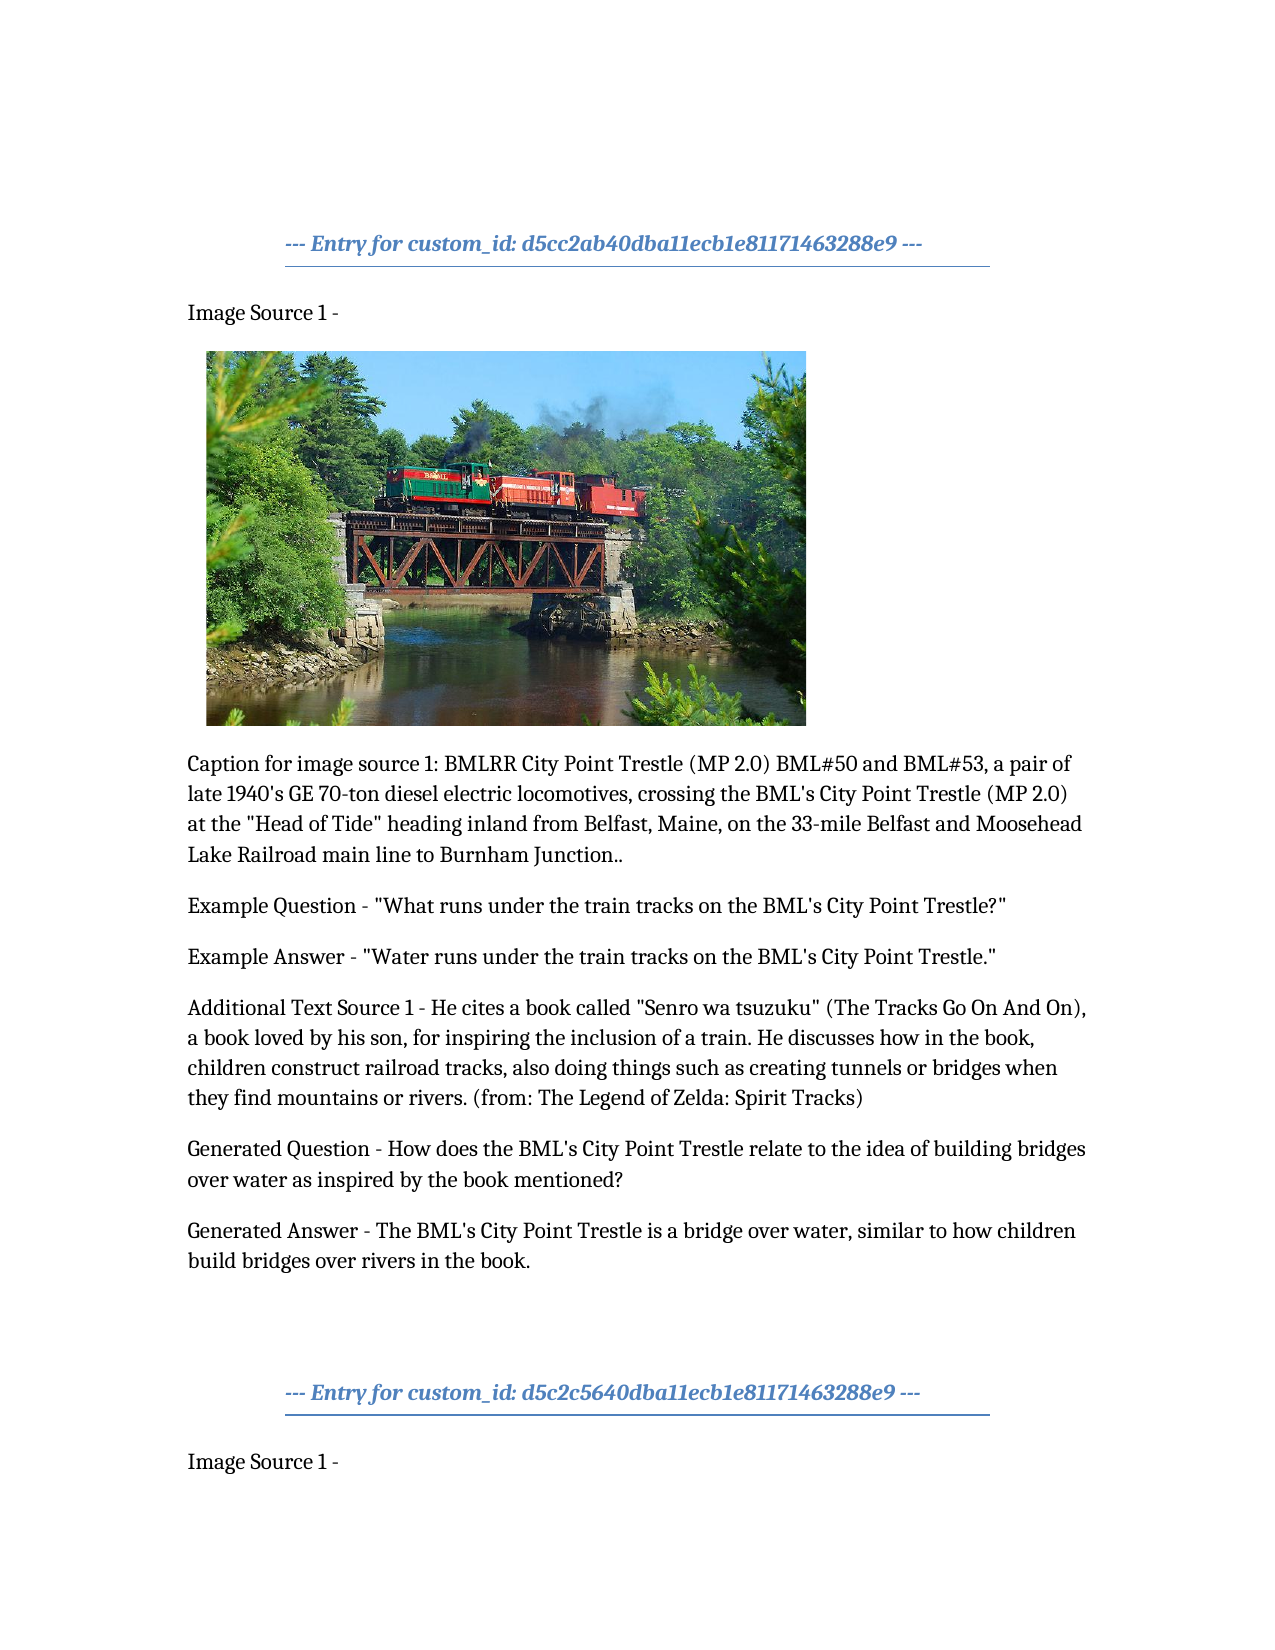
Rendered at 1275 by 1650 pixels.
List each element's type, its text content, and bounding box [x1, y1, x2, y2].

text --- Entry for custom_id: d5cc2ab40dba11ecb1e81171463288e9 --- [285, 231, 990, 266]
text Caption for image source 1: BMLRR City Point Trestle (MP 2.0) BML#50 and BML#53, a pair of late 1940's GE 70-ton diesel electric locomotives, crossing the BML's City Point Trestle (MP 2.0) at the "Head of Tide" heading inland from Belfast, Maine, on the 33-mile Belfast and Moosehead Lake Railroad main line to Burnham Junction.. [187, 751, 1087, 868]
text Example Answer - "Water runs under the train tracks on the BML's City Point Trestle." [187, 943, 1087, 970]
text Generated Question - How does the BML's City Point Trestle relate to the idea of building bridges over water as inspired by the book mentioned? [187, 1136, 1087, 1193]
text Image Source 1 - [187, 1449, 1087, 1475]
text Example Question - "What runs under the train tracks on the BML's City Point Trestle?" [187, 892, 1087, 919]
text Additional Text Source 1 - He cites a book called "Senro wa tsuzuku" (The Tracks Go On And On), a book loved by his son, for inspiring the inclusion of a train. He discusses how in the book, children construct railroad tracks, also doing things such as creating tunnels or bridges when they find mountains or rivers. (from: The Legend of Zelda: Spirit Tracks) [187, 994, 1087, 1111]
text Image Source 1 - [187, 300, 1087, 326]
picture [206, 351, 807, 726]
text --- Entry for custom_id: d5c2c5640dba11ecb1e81171463288e9 --- [285, 1380, 990, 1414]
text Generated Answer - The BML's City Point Trestle is a bridge over water, similar to how children build bridges over rivers in the book. [187, 1217, 1087, 1274]
